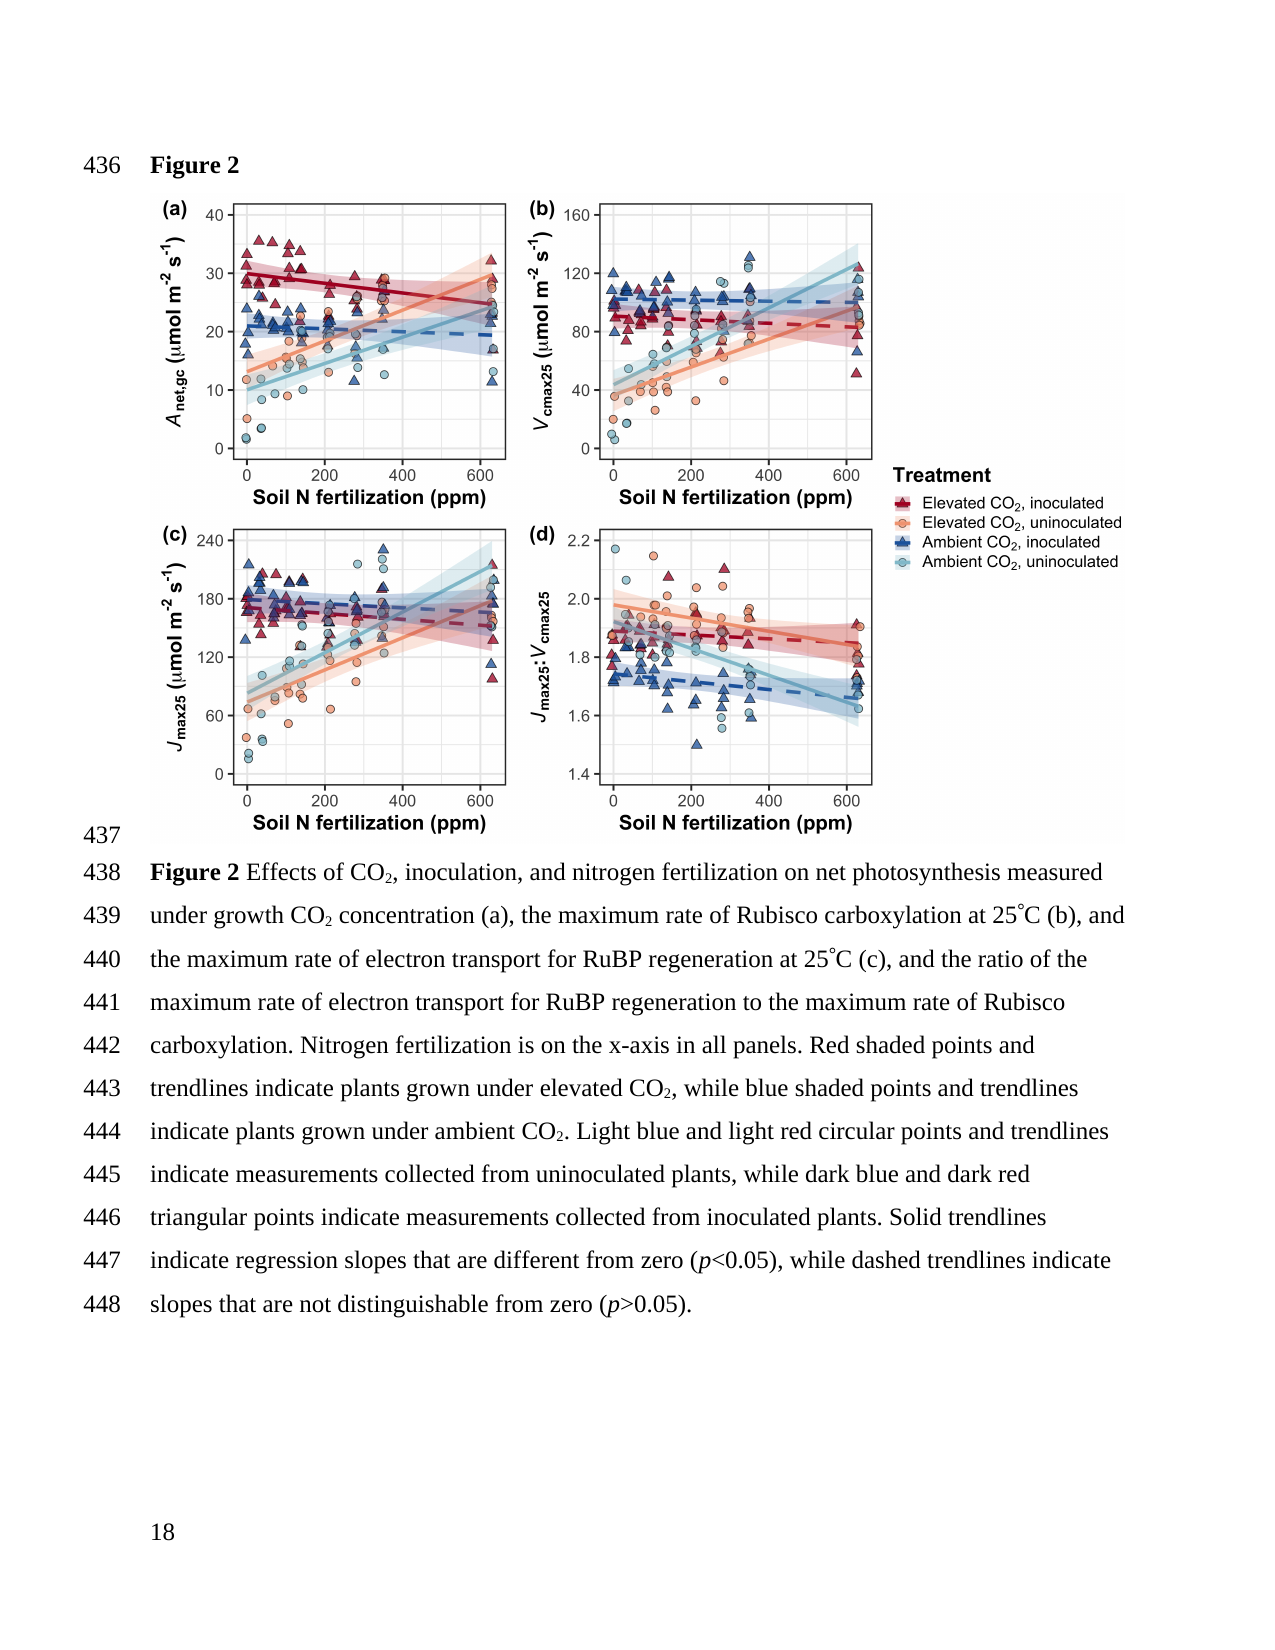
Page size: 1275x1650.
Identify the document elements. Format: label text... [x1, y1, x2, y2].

picture [150, 193, 1125, 844]
text Figure 2 [150, 150, 1125, 179]
text Figure 2 Effects of CO2, inoculation, and nitrogen fertilization on net photosynthesis measured under growth CO2 concentration (a), the maximum rate of Rubisco carboxylation at 25C (b), and the maximum rate of electron transport for RuBP regeneration at 25C (c), and the ratio of the maximum rate of electron transport for RuBP regeneration to the maximum rate of Rubisco carboxylation. Nitrogen fertilization is on the x-axis in all panels. Red shaded points and trendlines indicate plants grown under elevated CO2, while blue shaded points and trendlines indicate plants grown under ambient CO2. Light blue and light red circular points and trendlines indicate measurements collected from uninoculated plants, while dark blue and dark red triangular points indicate measurements collected from inoculated plants. Solid trendlines indicate regression slopes that are different from zero (p<0.05), while dashed trendlines indicate slopes that are not distinguishable from zero (p>0.05). [150, 857, 1125, 1317]
